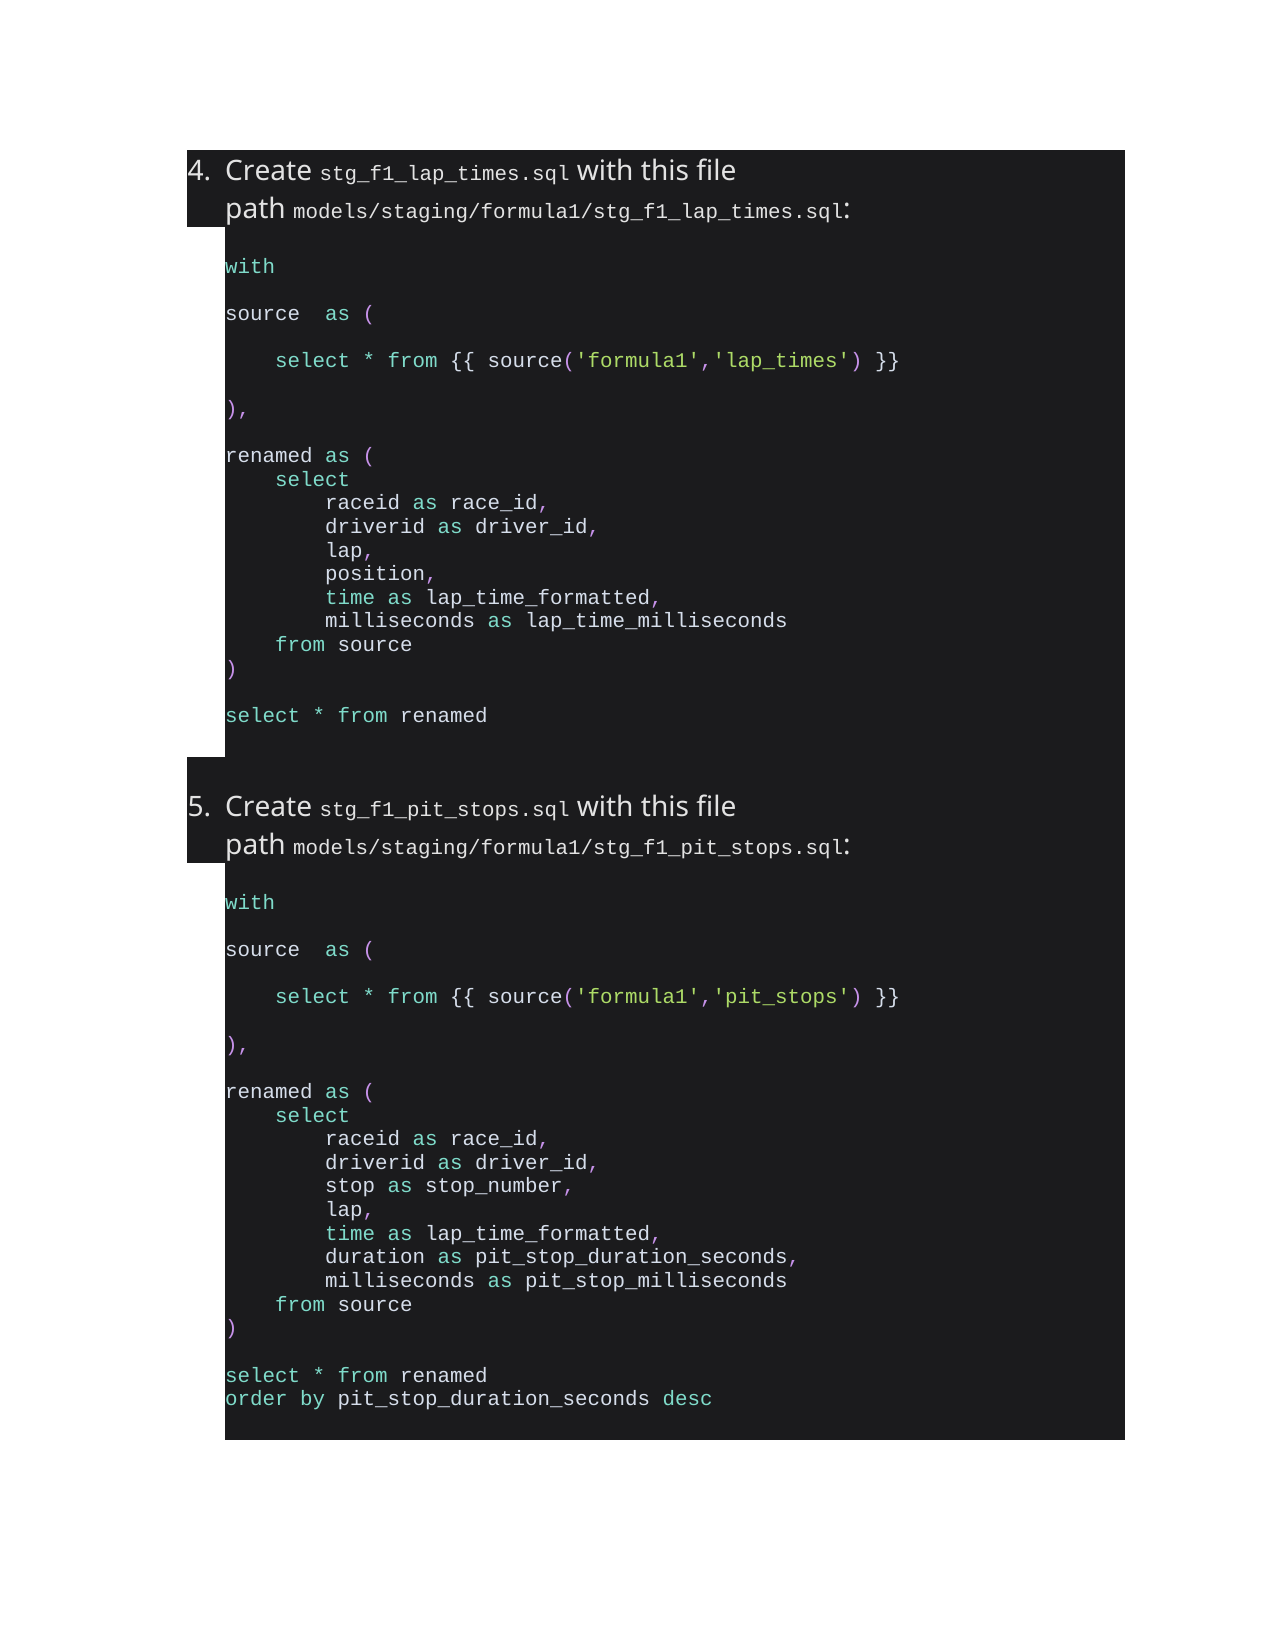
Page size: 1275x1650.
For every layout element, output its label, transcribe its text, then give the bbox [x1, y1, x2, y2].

text with source as ( select * from {{ source('formula1','lap_times') }} ), renamed as ( select raceid as race_id, driverid as driver_id, lap, position, time as lap_time_formatted, milliseconds as lap_time_milliseconds from source ) select * from renamed [225, 256, 1125, 757]
text with source as ( select * from {{ source('formula1','pit_stops') }} ), renamed as ( select raceid as race_id, driverid as driver_id, stop as stop_number, lap, time as lap_time_formatted, duration as pit_stop_duration_seconds, milliseconds as pit_stop_milliseconds from source ) select * from renamed order by pit_stop_duration_seconds desc [225, 892, 1125, 1440]
list Create stg_f1_lap_times.sql with this file path models/staging/formula1/stg_f1_lap_times.sql: [187, 150, 1125, 227]
list Create stg_f1_pit_stops.sql with this file path models/staging/formula1/stg_f1_pit_stops.sql: [187, 786, 1125, 863]
